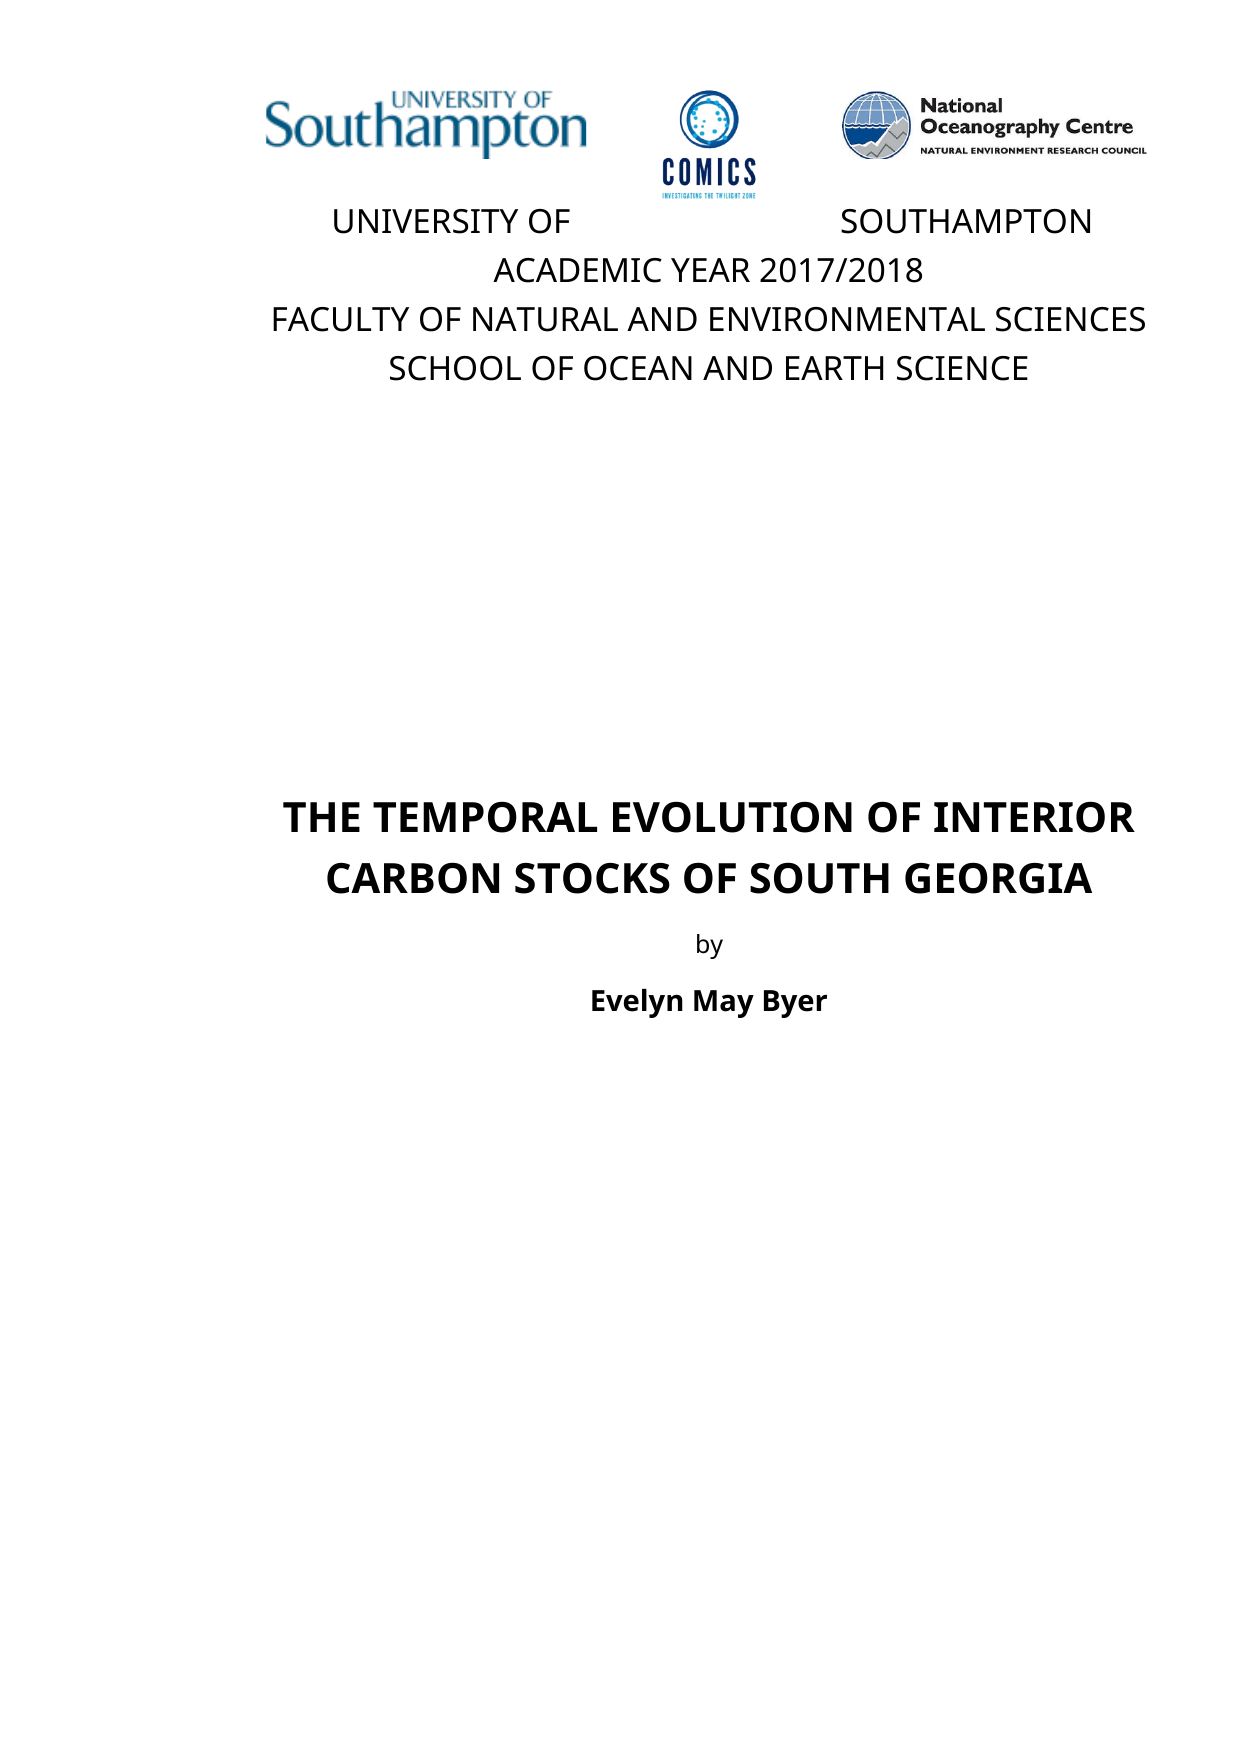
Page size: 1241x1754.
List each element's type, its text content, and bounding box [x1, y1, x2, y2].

text Evelyn May Byer [266, 980, 1152, 1020]
text UNIVERSITY OF SOUTHAMPTON [266, 198, 1152, 244]
text FACULTY OF NATURAL AND ENVIRONMENTAL SCIENCES [266, 296, 1152, 342]
text SCHOOL OF OCEAN AND EARTH SCIENCE [266, 345, 1152, 391]
text ACADEMIC YEAR 2017/2018 [266, 247, 1152, 293]
picture [265, 90, 587, 159]
text by [266, 927, 1152, 961]
text THE TEMPORAL EVOLUTION OF INTERIOR CARBON STOCKS OF SOUTH GEORGIA [266, 788, 1152, 906]
picture [653, 88, 763, 204]
